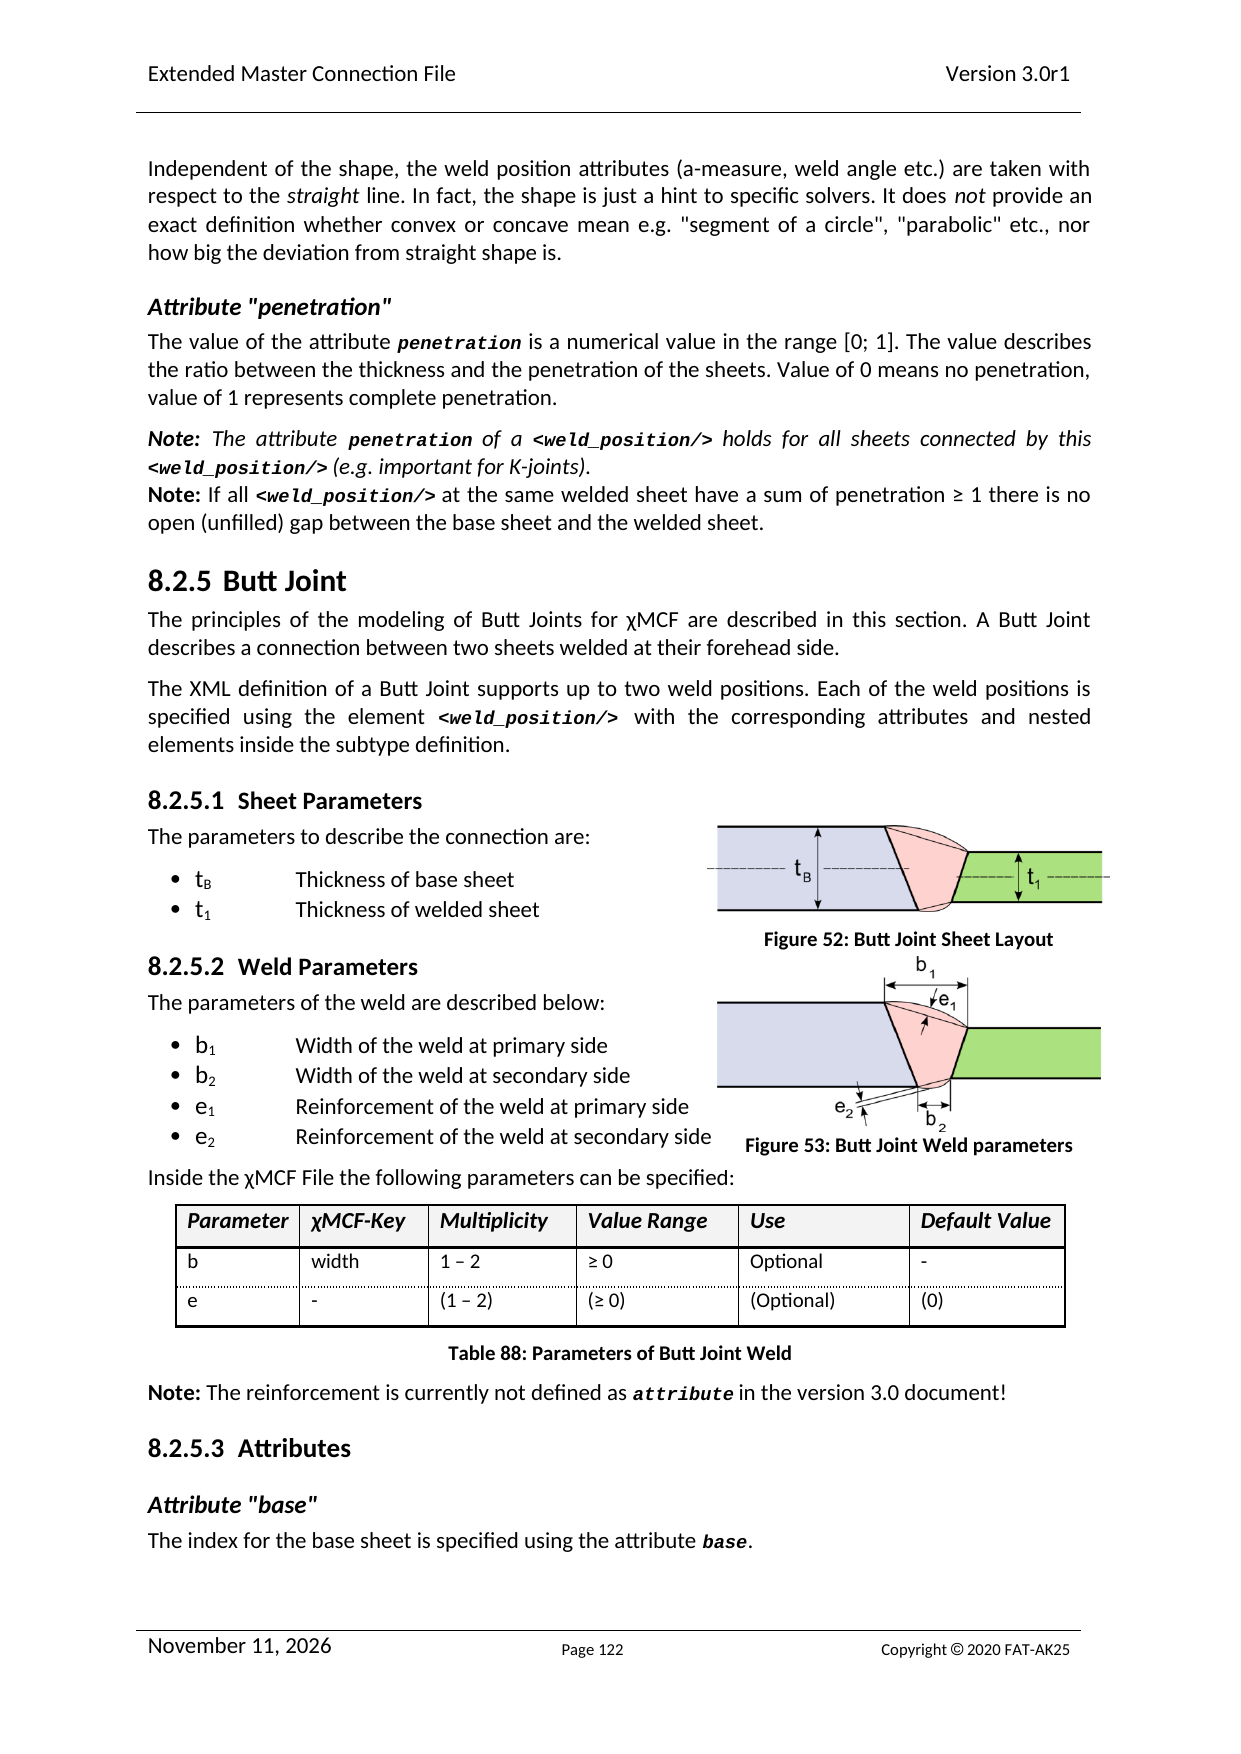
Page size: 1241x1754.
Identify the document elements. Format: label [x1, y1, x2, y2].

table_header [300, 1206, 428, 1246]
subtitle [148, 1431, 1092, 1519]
picture [707, 825, 1110, 912]
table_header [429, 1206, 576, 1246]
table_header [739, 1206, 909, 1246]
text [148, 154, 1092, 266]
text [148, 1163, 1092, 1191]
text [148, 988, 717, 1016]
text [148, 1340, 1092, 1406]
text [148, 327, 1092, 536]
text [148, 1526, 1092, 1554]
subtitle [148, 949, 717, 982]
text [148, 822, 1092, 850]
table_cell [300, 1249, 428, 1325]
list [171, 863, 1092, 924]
picture [717, 956, 1101, 1132]
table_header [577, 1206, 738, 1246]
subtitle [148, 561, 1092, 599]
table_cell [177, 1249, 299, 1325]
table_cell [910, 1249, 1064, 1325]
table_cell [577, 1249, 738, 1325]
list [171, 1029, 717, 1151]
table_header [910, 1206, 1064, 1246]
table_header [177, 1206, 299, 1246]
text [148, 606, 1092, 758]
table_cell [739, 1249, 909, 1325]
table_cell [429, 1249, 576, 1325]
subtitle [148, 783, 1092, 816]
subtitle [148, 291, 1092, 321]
